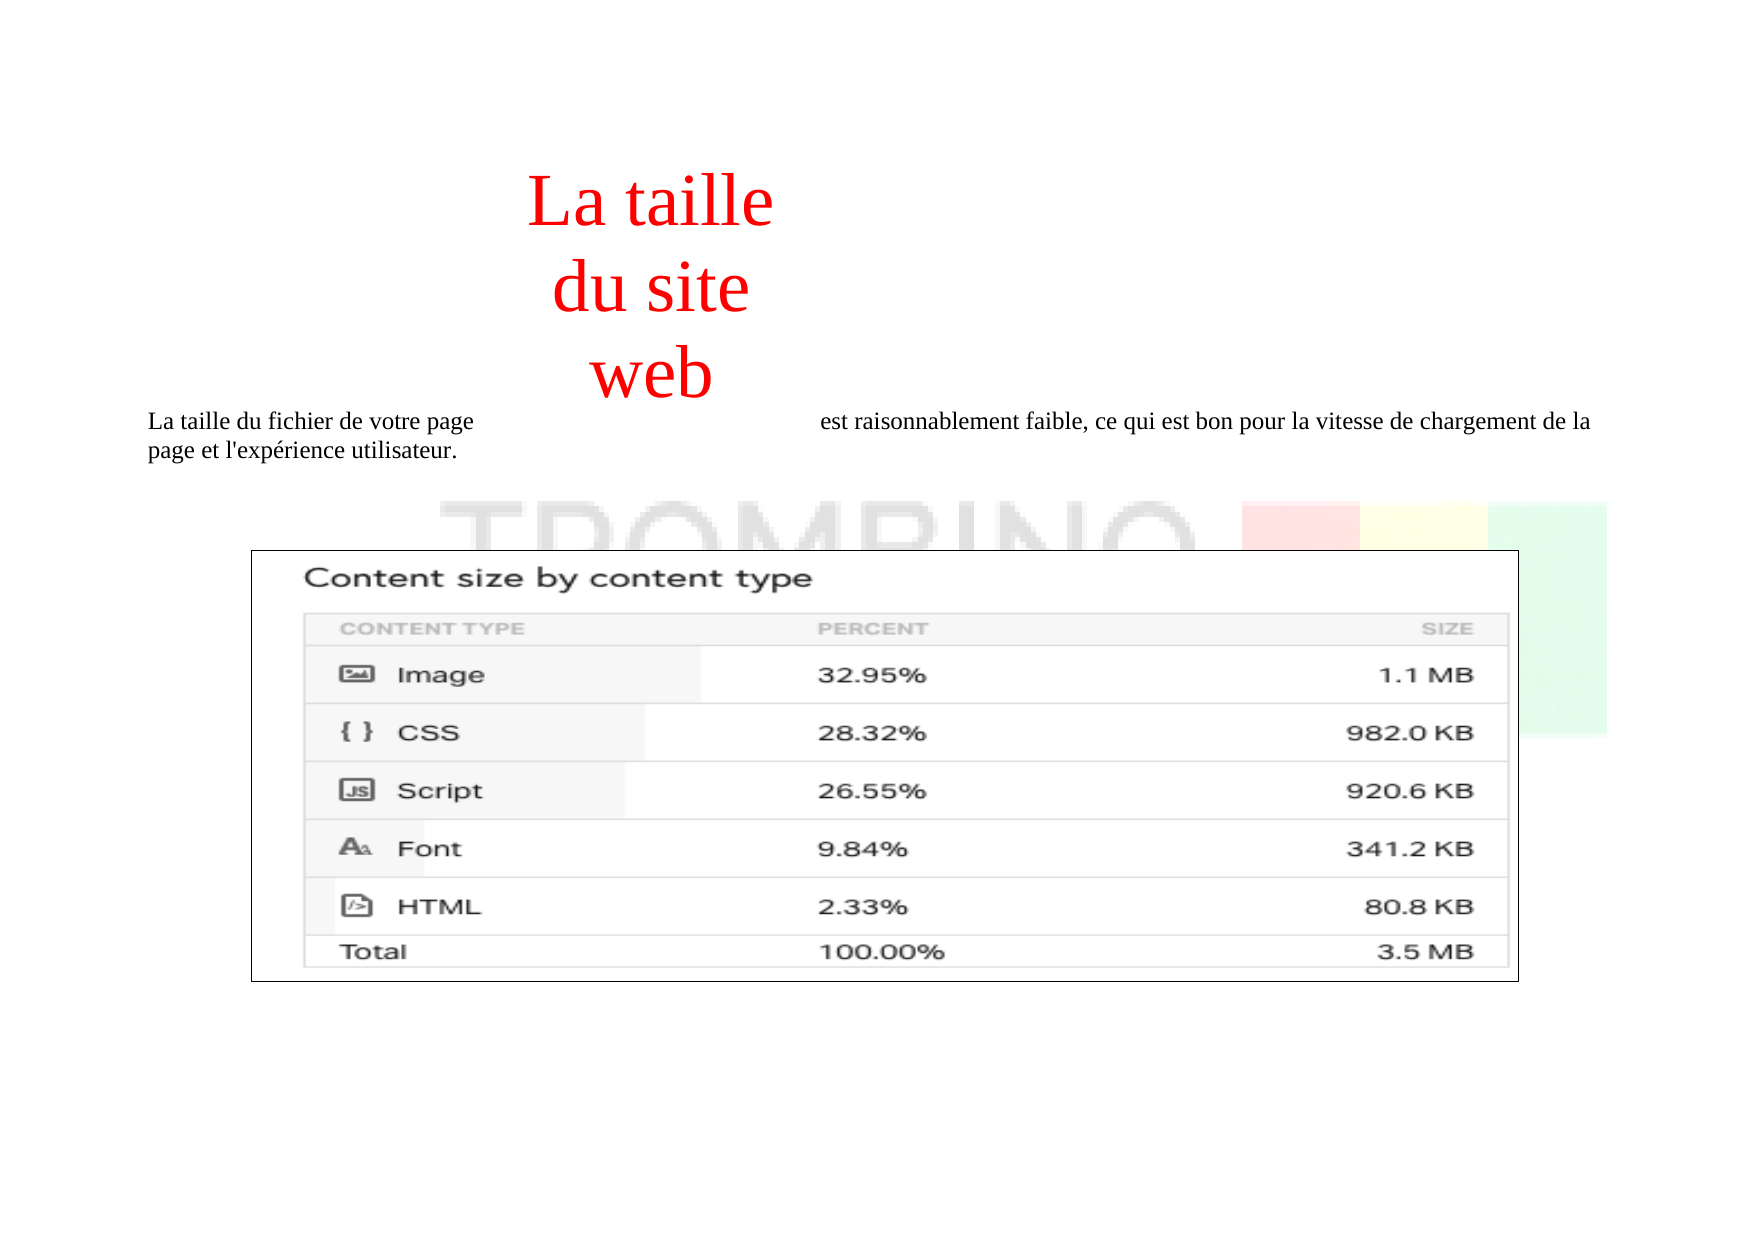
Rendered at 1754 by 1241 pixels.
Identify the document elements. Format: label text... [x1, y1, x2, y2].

text La taille du fichier de votre page est raisonnablement faible, ce qui est bon pour la vitesse de chargement de la page et l'expérience utilisateur. [148, 406, 1606, 464]
picture [266, 558, 1517, 974]
